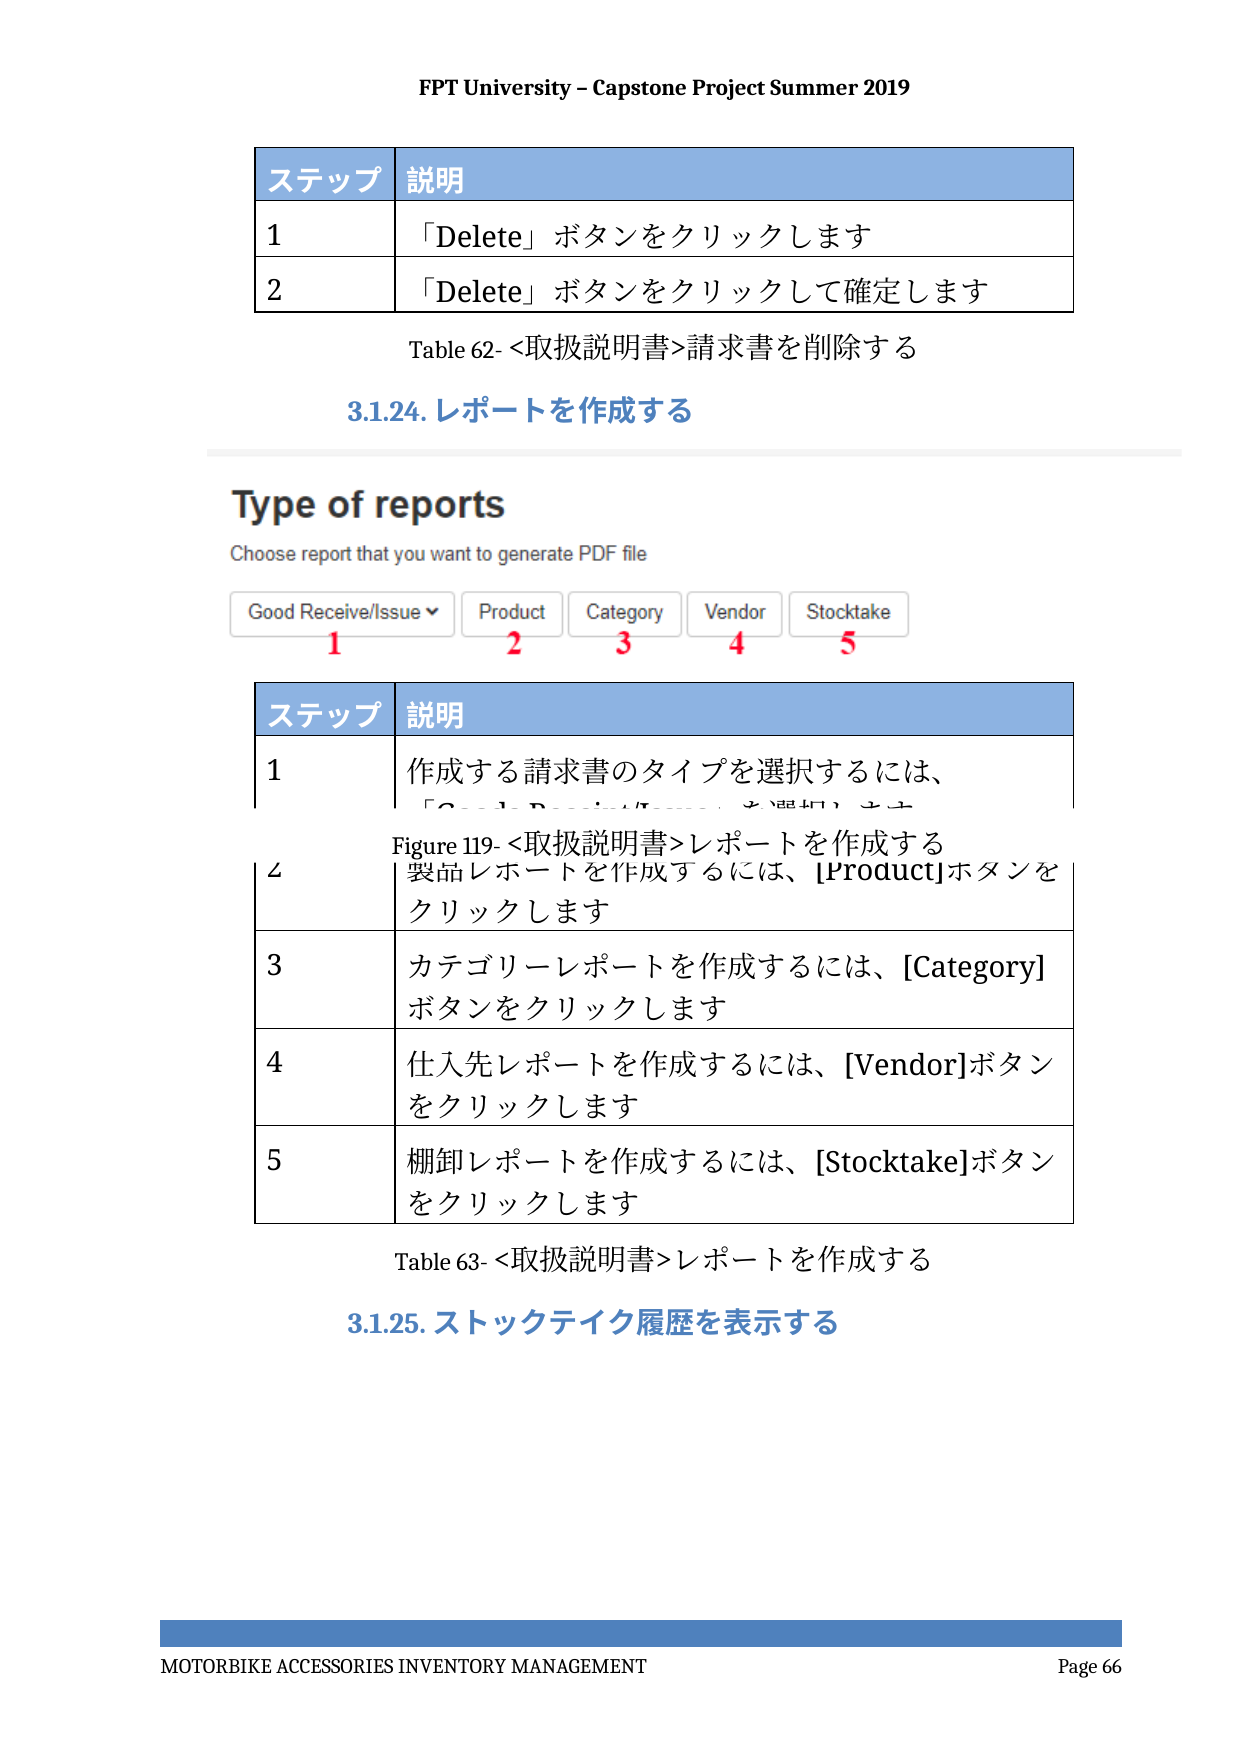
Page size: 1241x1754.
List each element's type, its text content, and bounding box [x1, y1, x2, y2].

table_cell 仕入先レポートを作成するには、[Vendor]ボタンをクリックします [396, 1029, 1073, 1125]
subtitle レポートを作成する [348, 388, 1122, 430]
table_header ステップ [256, 683, 394, 735]
table_cell 「Delete」ボタンをクリックします [396, 201, 1073, 256]
subtitle ストックテイク履歴を表示する [348, 1299, 1122, 1342]
table_header 説明 [396, 683, 1073, 735]
table_header ステップ [256, 148, 394, 200]
table_cell 2 [256, 863, 394, 930]
picture [207, 449, 1182, 659]
table_cell 製品レポートを作成するには、[Product]ボタンをクリックします [396, 863, 1073, 930]
table_cell 「Delete」ボタンをクリックして確定します [396, 257, 1073, 311]
table_header 説明 [396, 148, 1073, 200]
table_cell 作成する請求書のタイプを選択するには、「Goods Receipt/Issue」を選択します [396, 736, 1073, 808]
table_cell 5 [256, 1126, 394, 1223]
table_cell 1 [256, 201, 394, 256]
table_cell 2 [256, 257, 394, 311]
table_cell 3 [256, 931, 394, 1028]
table_cell 1 [256, 736, 394, 808]
table_cell 棚卸レポートを作成するには、[Stocktake]ボタンをクリックします [396, 1126, 1073, 1223]
table_cell カテゴリーレポートを作成するには、[Category]ボタンをクリックします [396, 931, 1073, 1028]
table_cell 4 [256, 1029, 394, 1125]
